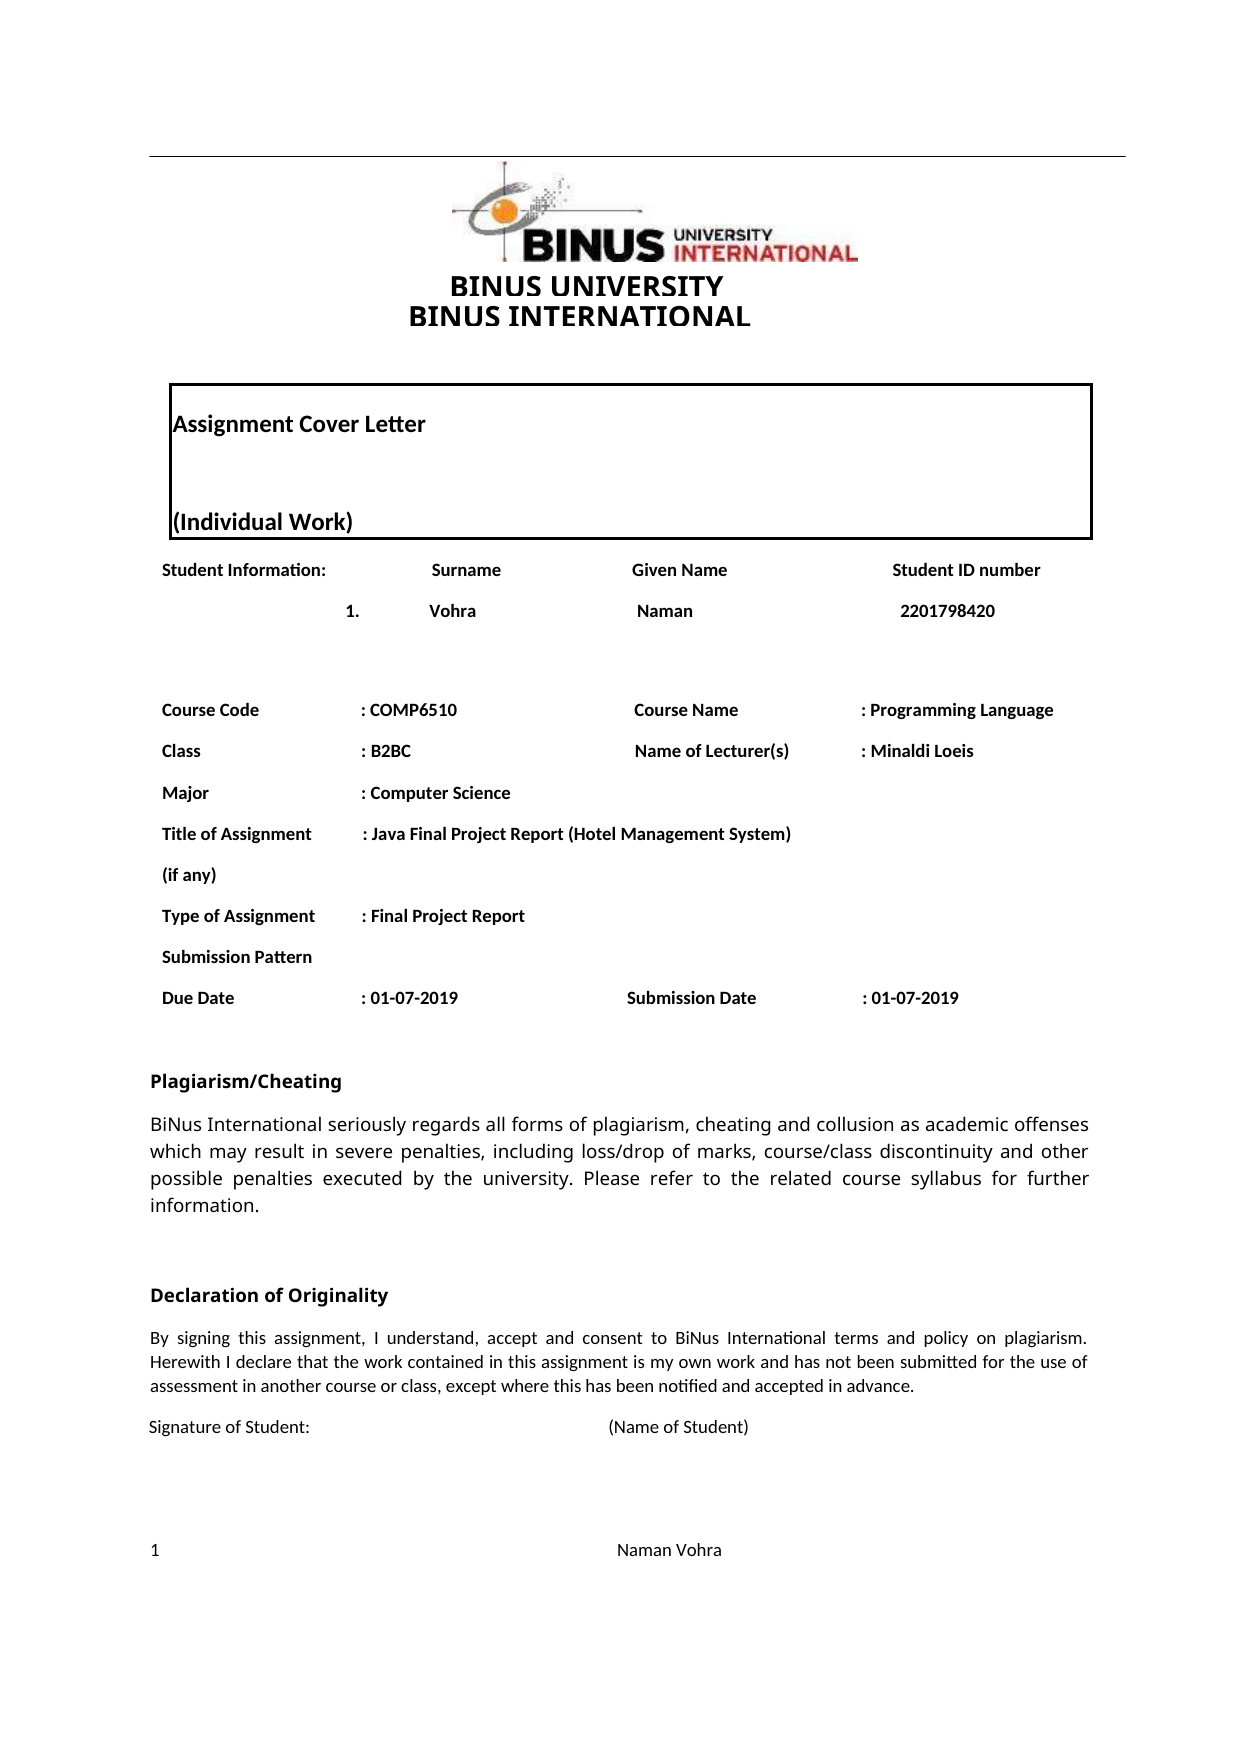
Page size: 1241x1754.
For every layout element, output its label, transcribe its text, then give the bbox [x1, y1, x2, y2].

table_cell Major : Computer Science [151, 781, 1089, 822]
table_cell Course Code : COMP6510 Course Name : Programming Language [151, 699, 1089, 740]
text BiNus International seriously regards all forms of plagiarism, cheating and collusion as academic offenses which may result in severe penalties, including loss/drop of marks, course/class discontinuity and other possible penalties executed by the university. Please refer to the related course syllabus for further information. [150, 1112, 1090, 1218]
table_cell Submission Pattern Due Date : 01-07-2019 Submission Date : 01-07-2019 [151, 945, 1089, 1068]
text Declaration of Originality [150, 1282, 1090, 1308]
text Assignment Cover Letter [172, 405, 1090, 439]
text By signing this assignment, I understand, accept and consent to BiNus International terms and policy on plagiarism. Herewith I declare that the work contained in this assignment is my own work and has not been submitted for the use of assessment in another course or class, except where this has been notified and accepted in advance. [150, 1326, 1090, 1398]
table_cell Title of Assignment : Java Final Project Report (Hotel Management System) (if any) [151, 822, 1089, 904]
table_header Student Information: Surname Given Name Student ID number Vohra Naman 2201798420 [151, 558, 1089, 698]
text 1 Naman Vohra [150, 1538, 1090, 1561]
table_cell Type of Assignment : Final Project Report [151, 904, 1089, 945]
picture [452, 161, 858, 262]
text (Individual Work) [172, 503, 1090, 537]
table_cell Class : B2BC Name of Lecturer(s) : Minaldi Loeis [151, 740, 1089, 781]
text Signature of Student: (Name of Student) [148, 1416, 1090, 1438]
text Plagiarism/Cheating [150, 1068, 1090, 1093]
